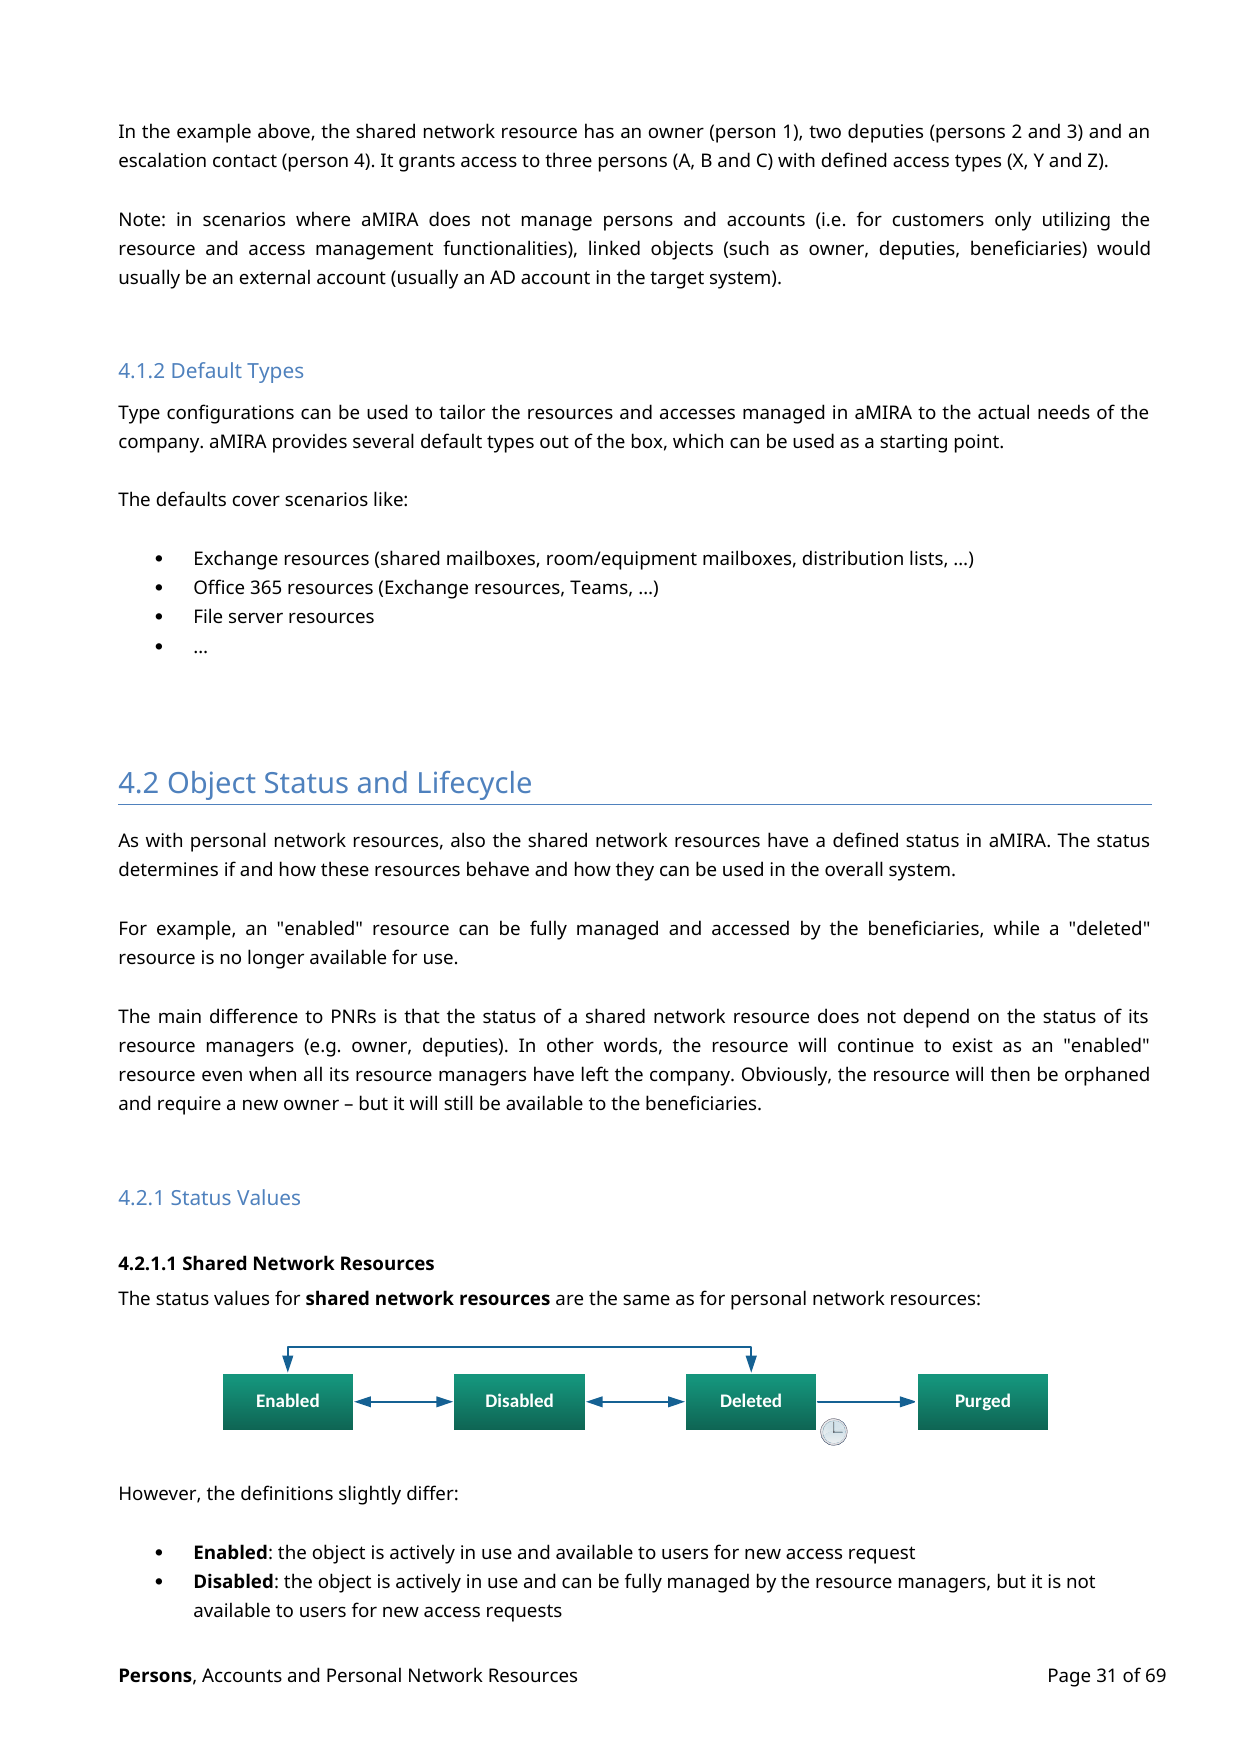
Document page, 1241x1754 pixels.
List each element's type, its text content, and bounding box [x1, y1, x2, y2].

list File server resources [156, 604, 1152, 629]
subtitle Object Status and Lifecycle [118, 763, 1152, 804]
subtitle Default Types [118, 356, 1152, 385]
subtitle Status Values [118, 1183, 1152, 1211]
text For example, an "enabled" resource can be fully managed and accessed by the beneficiaries, while a "deleted" resource is no longer available for use. [118, 915, 1152, 970]
text The status values for shared network resources are the same as for personal network resources: [118, 1286, 1152, 1311]
text The defaults cover scenarios like: [118, 487, 1152, 512]
list Enabled: the object is actively in use and available to users for new access request [156, 1539, 1152, 1564]
text Type configurations can be used to tailor the resources and accesses managed in aMIRA to the actual needs of the company. aMIRA provides several default types out of the box, which can be used as a starting point. [118, 399, 1152, 454]
list Exchange resources (shared mailboxes, room/equipment mailboxes, distribution lists, …) [156, 545, 1152, 571]
text As with personal network resources, also the shared network resources have a defined status in aMIRA. The status determines if and how these resources behave and how they can be used in the overall system. [118, 827, 1152, 882]
text However, the definitions slightly differ: [118, 1481, 1152, 1506]
text Note: in scenarios where aMIRA does not manage persons and accounts (i.e. for customers only utilizing the resource and access management functionalities), linked objects (such as owner, deputies, beneficiaries) would usually be an external account (usually an AD account in the target system). [118, 206, 1152, 290]
list Disabled: the object is actively in use and can be fully managed by the resource managers, but it is not available to users for new access requests [156, 1568, 1152, 1623]
list … [156, 633, 1152, 659]
text In the example above, the shared network resource has an owner (person 1), two deputies (persons 2 and 3) and an escalation contact (person 4). It grants access to three persons (A, B and C) with defined access types (X, Y and Z). [118, 118, 1152, 173]
subtitle Shared Network Resources [118, 1250, 1152, 1276]
list Office 365 resources (Exchange resources, Teams, …) [156, 574, 1152, 600]
text The main difference to PNRs is that the status of a shared network resource does not depend on the status of its resource managers (e.g. owner, deputies). In other words, the resource will continue to exist as an "enabled" resource even when all its resource managers have left the company. Obviously, the resource will then be orphaned and require a new owner – but it will still be available to the beneficiaries. [118, 1003, 1152, 1116]
